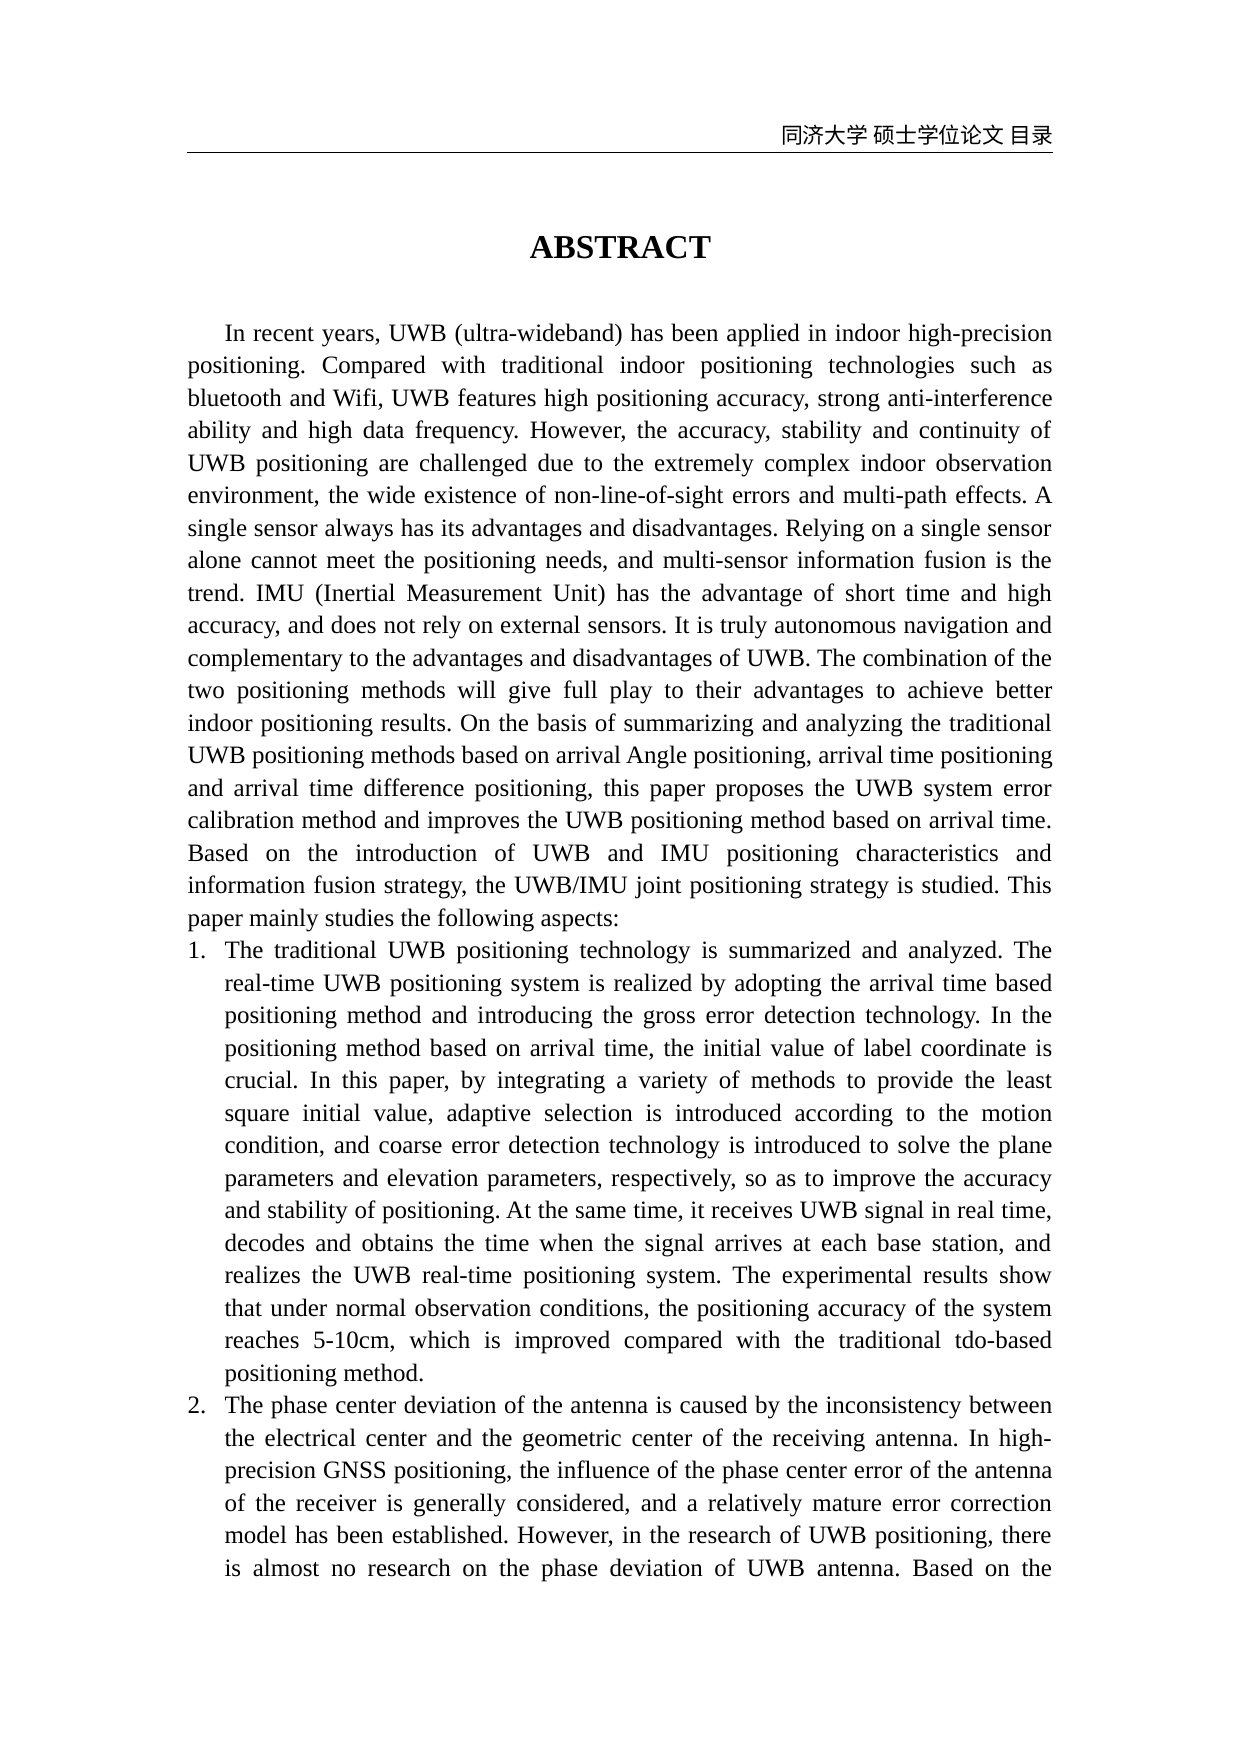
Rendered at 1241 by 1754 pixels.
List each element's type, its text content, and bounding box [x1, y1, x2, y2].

text In recent years, UWB (ultra-wideband) has been applied in indoor high-precision positioning. Compared with traditional indoor positioning technologies such as bluetooth and Wifi, UWB features high positioning accuracy, strong anti-interference ability and high data frequency. However, the accuracy, stability and continuity of UWB positioning are challenged due to the extremely complex indoor observation environment, the wide existence of non-line-of-sight errors and multi-path effects. A single sensor always has its advantages and disadvantages. Relying on a single sensor alone cannot meet the positioning needs, and multi-sensor information fusion is the trend. IMU (Inertial Measurement Unit) has the advantage of short time and high accuracy, and does not rely on external sensors. It is truly autonomous navigation and complementary to the advantages and disadvantages of UWB. The combination of the two positioning methods will give full play to their advantages to achieve better indoor positioning results. On the basis of summarizing and analyzing the traditional UWB positioning methods based on arrival Angle positioning, arrival time positioning and arrival time difference positioning, this paper proposes the UWB system error calibration method and improves the UWB positioning method based on arrival time. Based on the introduction of UWB and IMU positioning characteristics and information fusion strategy, the UWB/IMU joint positioning strategy is studied. This paper mainly studies the following aspects: [187, 316, 1053, 934]
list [187, 1389, 1053, 1584]
text ABSTRACT [187, 214, 1053, 279]
list The traditional UWB positioning technology is summarized and analyzed. The real-time UWB positioning system is realized by adopting the arrival time based positioning method and introducing the gross error detection technology. In the positioning method based on arrival time, the initial value of label coordinate is crucial. In this paper, by integrating a variety of methods to provide the least square initial value, adaptive selection is introduced according to the motion condition, and coarse error detection technology is introduced to solve the plane parameters and elevation parameters, respectively, so as to improve the accuracy and stability of positioning. At the same time, it receives UWB signal in real time, decodes and obtains the time when the signal arrives at each base station, and realizes the UWB real-time positioning system. The experimental results show that under normal observation conditions, the positioning accuracy of the system reaches 5-10cm, which is improved compared with the traditional tdo-based positioning method. [187, 934, 1053, 1389]
